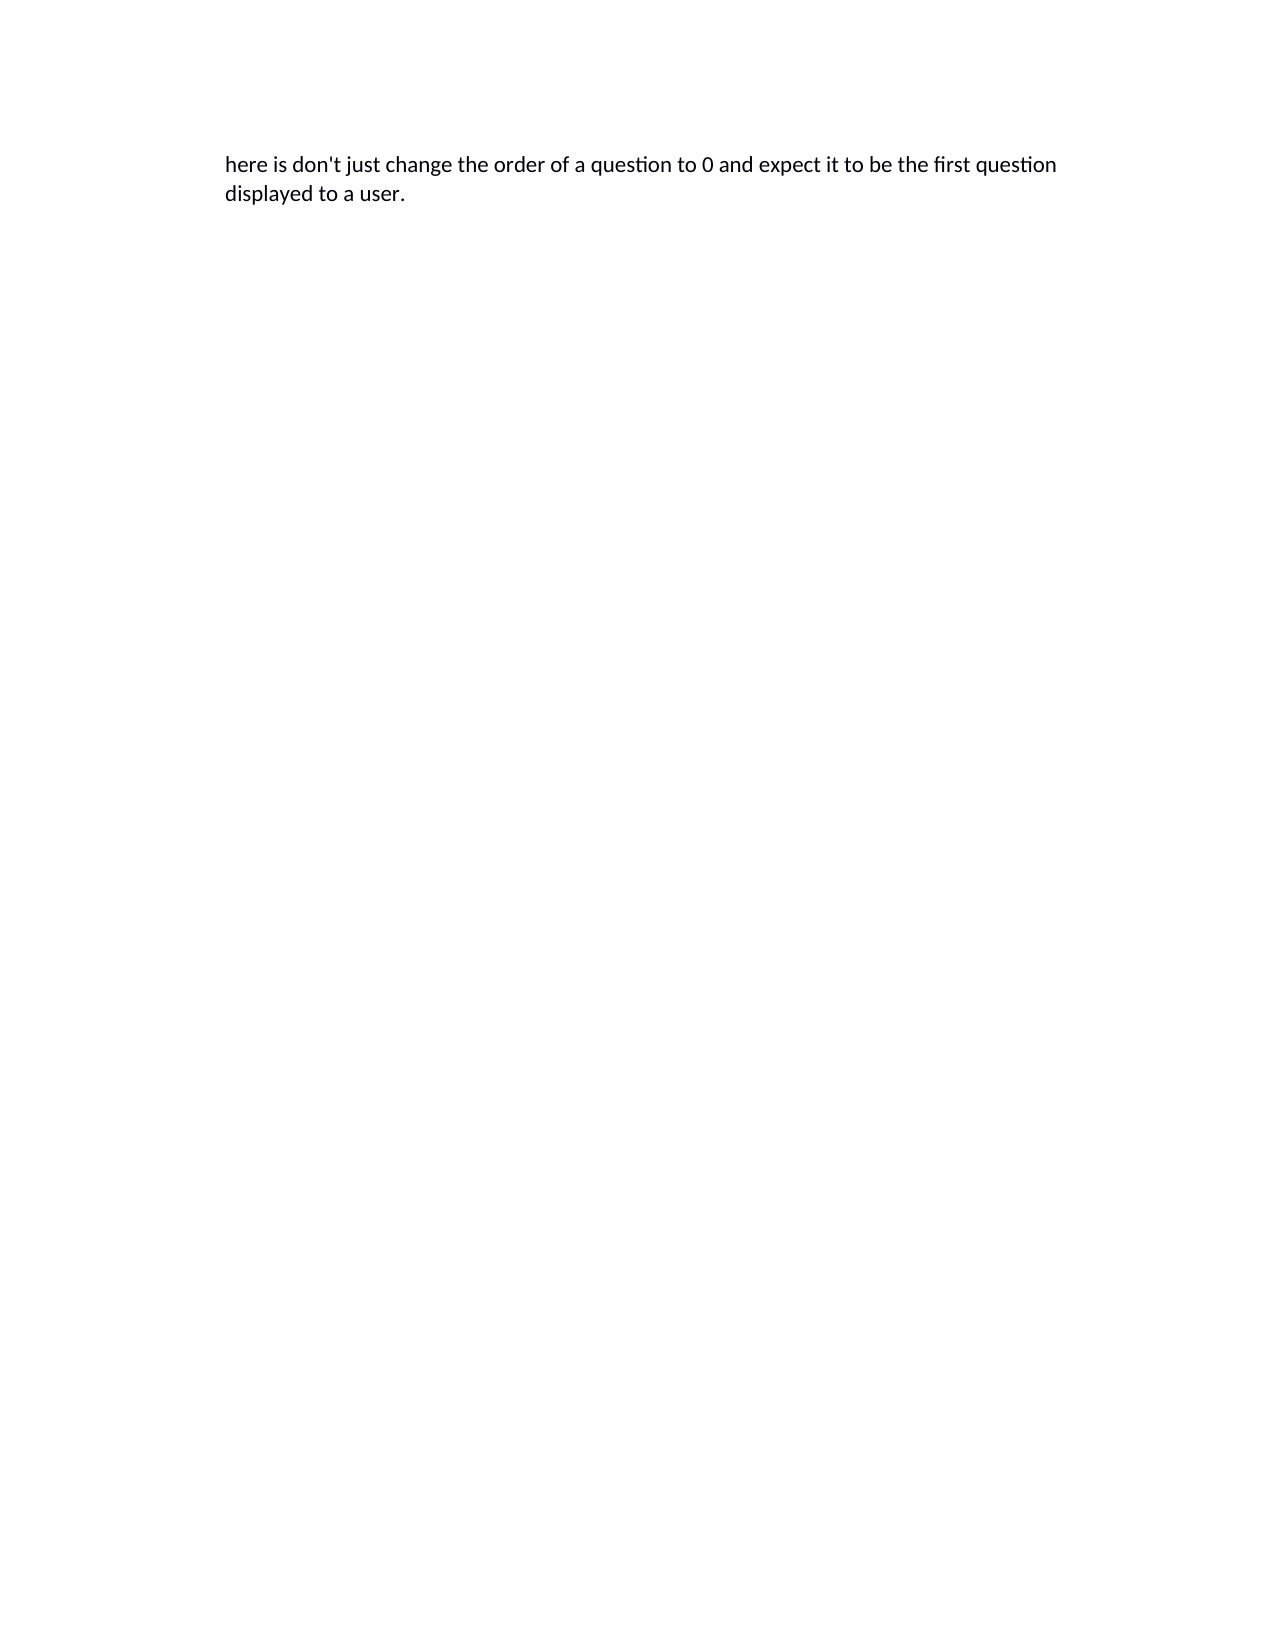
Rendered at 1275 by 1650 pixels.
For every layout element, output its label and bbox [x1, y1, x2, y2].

text [225, 150, 1125, 207]
